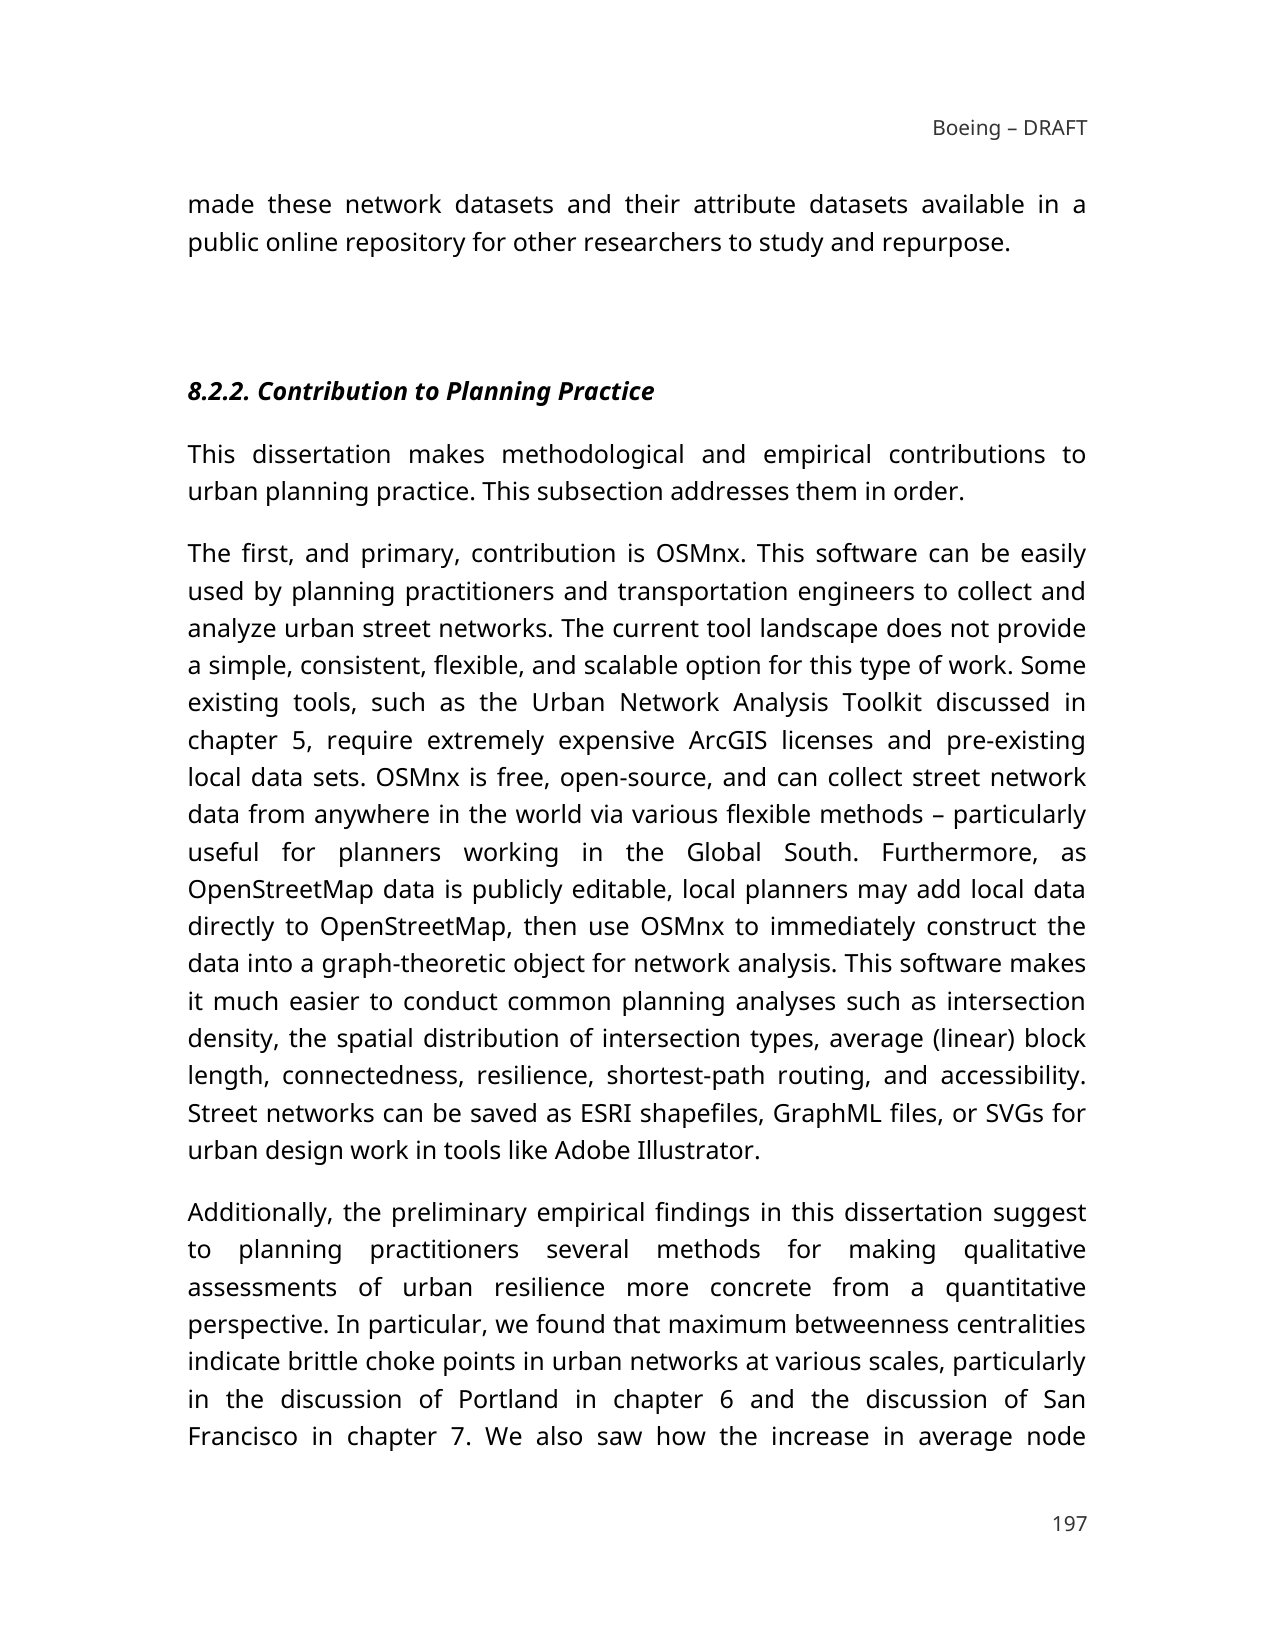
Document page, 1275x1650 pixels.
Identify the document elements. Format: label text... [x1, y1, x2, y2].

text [187, 1195, 1087, 1453]
subtitle Contribution to Planning Practice [187, 374, 1087, 408]
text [187, 187, 1087, 259]
text The first, and primary, contribution is OSMnx. This software can be easily used by planning practitioners and transportation engineers to collect and analyze urban street networks. The current tool landscape does not provide a simple, consistent, flexible, and scalable option for this type of work. Some existing tools, such as the Urban Network Analysis Toolkit discussed in chapter 5, require extremely expensive ArcGIS licenses and pre-existing local data sets. OSMnx is free, open-source, and can collect street network data from anywhere in the world via various flexible methods – particularly useful for planners working in the Global South. Furthermore, as OpenStreetMap data is publicly editable, local planners may add local data directly to OpenStreetMap, then use OSMnx to immediately construct the data into a graph-theoretic object for network analysis. This software makes it much easier to conduct common planning analyses such as intersection density, the spatial distribution of intersection types, average (linear) block length, connectedness, resilience, shortest-path routing, and accessibility. Street networks can be saved as ESRI shapefiles, GraphML files, or SVGs for urban design work in tools like Adobe Illustrator. [187, 536, 1087, 1167]
text This dissertation makes methodological and empirical contributions to urban planning practice. This subsection addresses them in order. [187, 437, 1087, 508]
